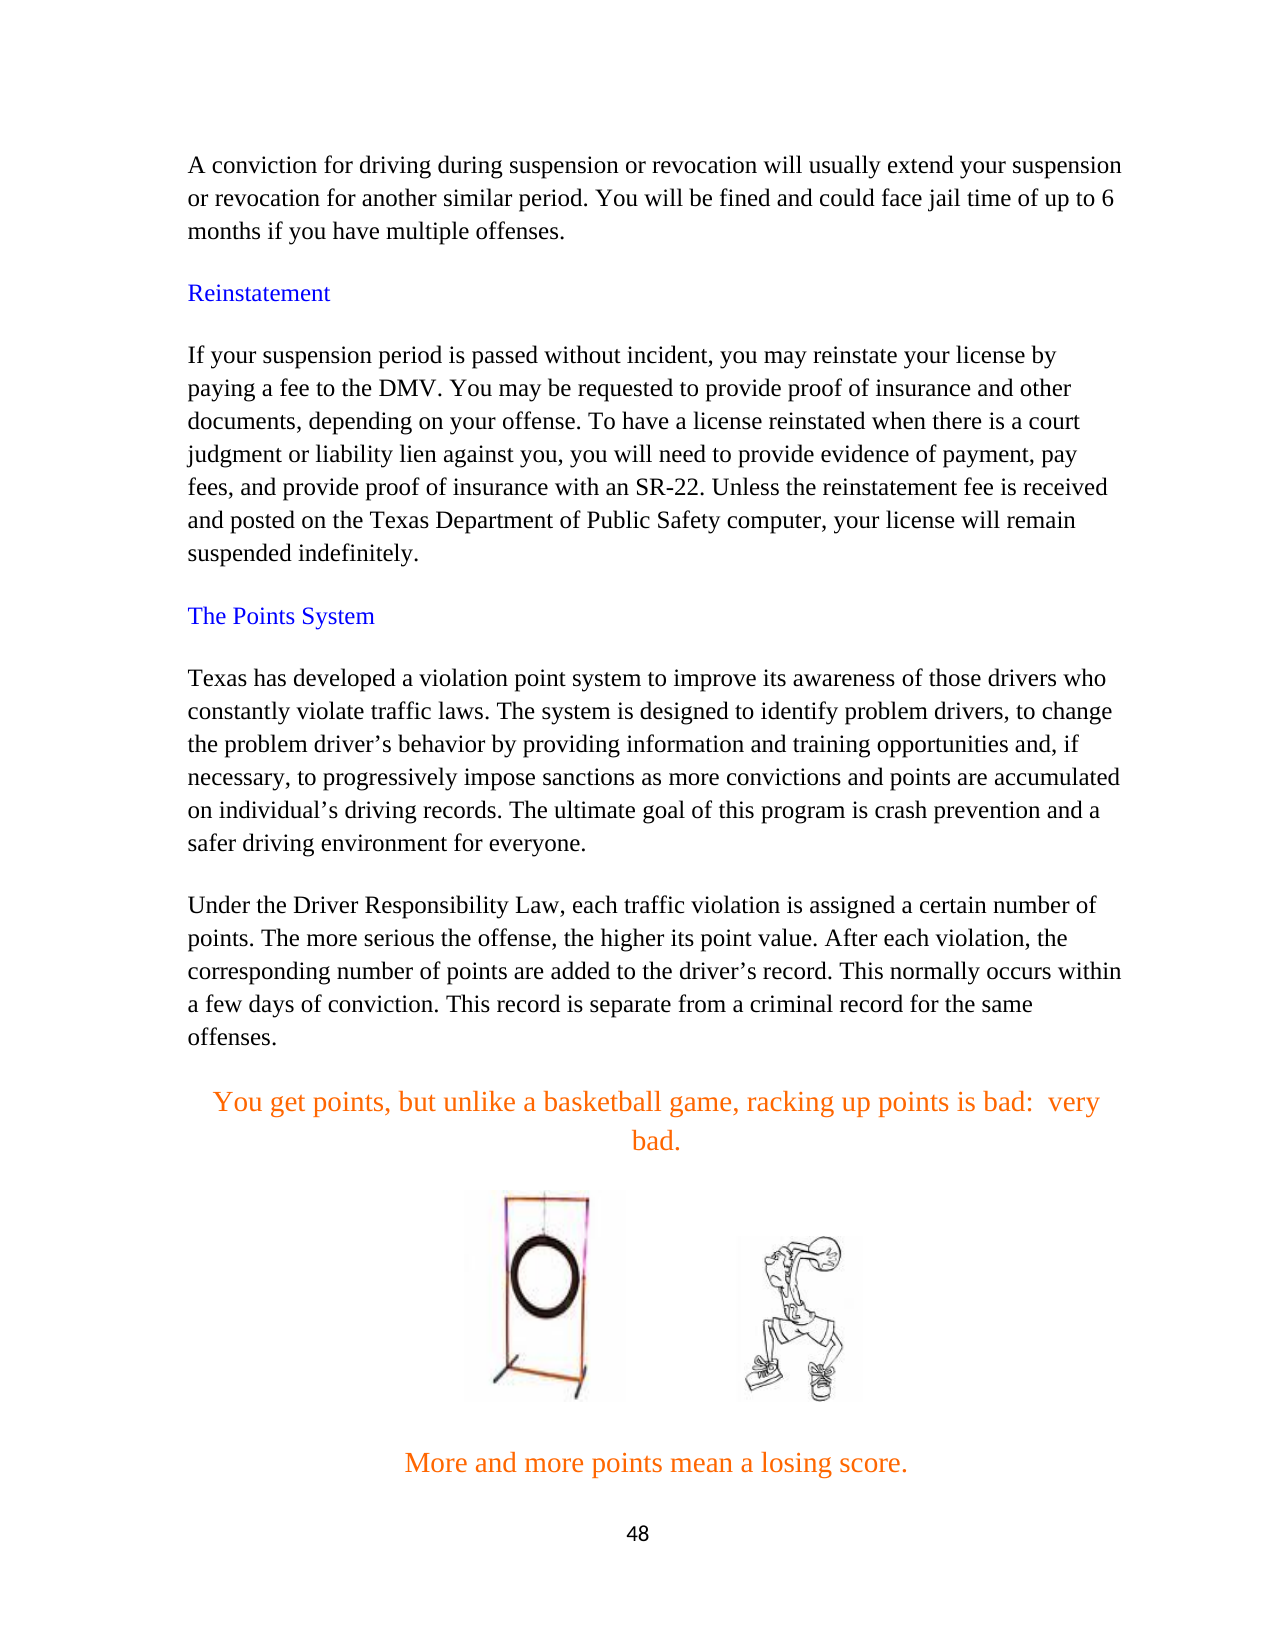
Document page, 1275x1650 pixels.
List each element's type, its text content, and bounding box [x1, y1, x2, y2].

text More and more points mean a losing score. [187, 1191, 1125, 1479]
text Reinstatement [187, 278, 1125, 307]
text If your suspension period is passed without incident, you may reinstate your license by paying a fee to the DMV. You may be requested to provide proof of insurance and other documents, depending on your offense. To have a license reinstated when there is a court judgment or liability lien against you, you will need to provide evidence of payment, pay fees, and provide proof of insurance with an SR-22. Unless the reinstatement fee is received and posted on the Texas Department of Public Safety computer, your license will remain suspended indefinitely. [187, 340, 1125, 567]
text A conviction for driving during suspension or revocation will usually extend your suspension or revocation for another similar period. You will be fined and could face jail time of up to 6 months if you have multiple offenses. [187, 150, 1125, 245]
text Texas has developed a violation point system to improve its awareness of those drivers who constantly violate traffic laws. The system is designed to identify problem drivers, to change the problem driver’s behavior by providing information and training opportunities and, if necessary, to progressively impose sanctions as more convictions and points are accumulated on individual’s driving records. The ultimate goal of this program is crash prevention and a safer driving environment for everyone. [187, 663, 1125, 857]
text You get points, but unlike a basketball game, racking up points is bad: very bad. [187, 1084, 1125, 1157]
picture [735, 1236, 863, 1402]
text Under the Driver Responsibility Law, each traffic violation is assigned a certain number of points. The more serious the offense, the higher its point value. After each violation, the corresponding number of points are added to the driver’s record. This normally occurs within a few days of conviction. This record is separate from a criminal record for the same offenses. [187, 890, 1125, 1051]
text The Points System [187, 601, 1125, 629]
picture [464, 1190, 627, 1402]
